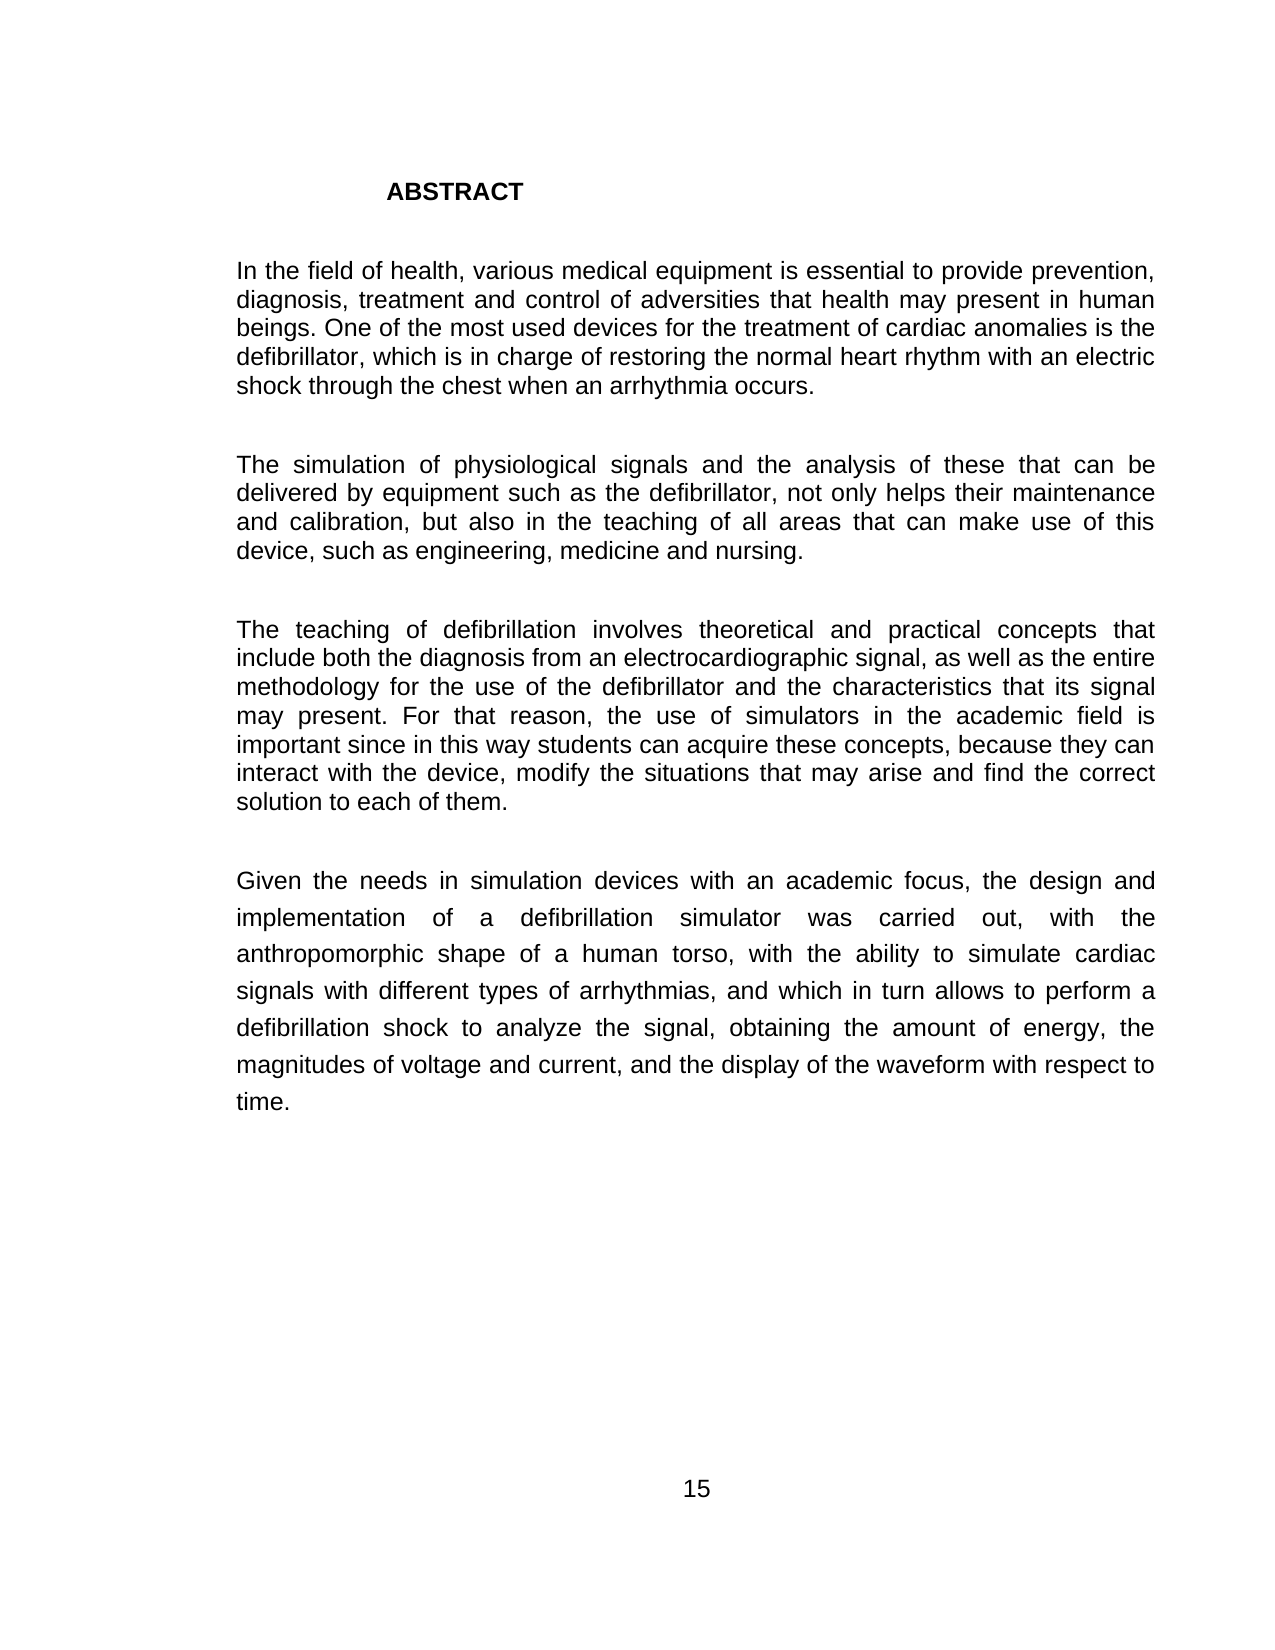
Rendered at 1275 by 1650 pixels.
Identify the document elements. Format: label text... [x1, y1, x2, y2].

text The simulation of physiological signals and the analysis of these that can be delivered by equipment such as the defibrillator, not only helps their maintenance and calibration, but also in the teaching of all areas that can make use of this device, such as engineering, medicine and nursing. [236, 450, 1157, 565]
subtitle ABSTRACT [386, 177, 1157, 206]
text Given the needs in simulation devices with an academic focus, the design and implementation of a defibrillation simulator was carried out, with the anthropomorphic shape of a human torso, with the ability to simulate cardiac signals with different types of arrhythmias, and which in turn allows to perform a defibrillation shock to analyze the signal, obtaining the amount of energy, the magnitudes of voltage and current, and the display of the waveform with respect to time. [236, 866, 1157, 1115]
text In the field of health, various medical equipment is essential to provide prevention, diagnosis, treatment and control of adversities that health may present in human beings. One of the most used devices for the treatment of cardiac anomalies is the defibrillator, which is in charge of restoring the normal heart rhythm with an electric shock through the chest when an arrhythmia occurs. [236, 256, 1157, 400]
text The teaching of defibrillation involves theoretical and practical concepts that include both the diagnosis from an electrocardiographic signal, as well as the entire methodology for the use of the defibrillator and the characteristics that its signal may present. For that reason, the use of simulators in the academic field is important since in this way students can acquire these concepts, because they can interact with the device, modify the situations that may arise and find the correct solution to each of them. [236, 615, 1157, 816]
